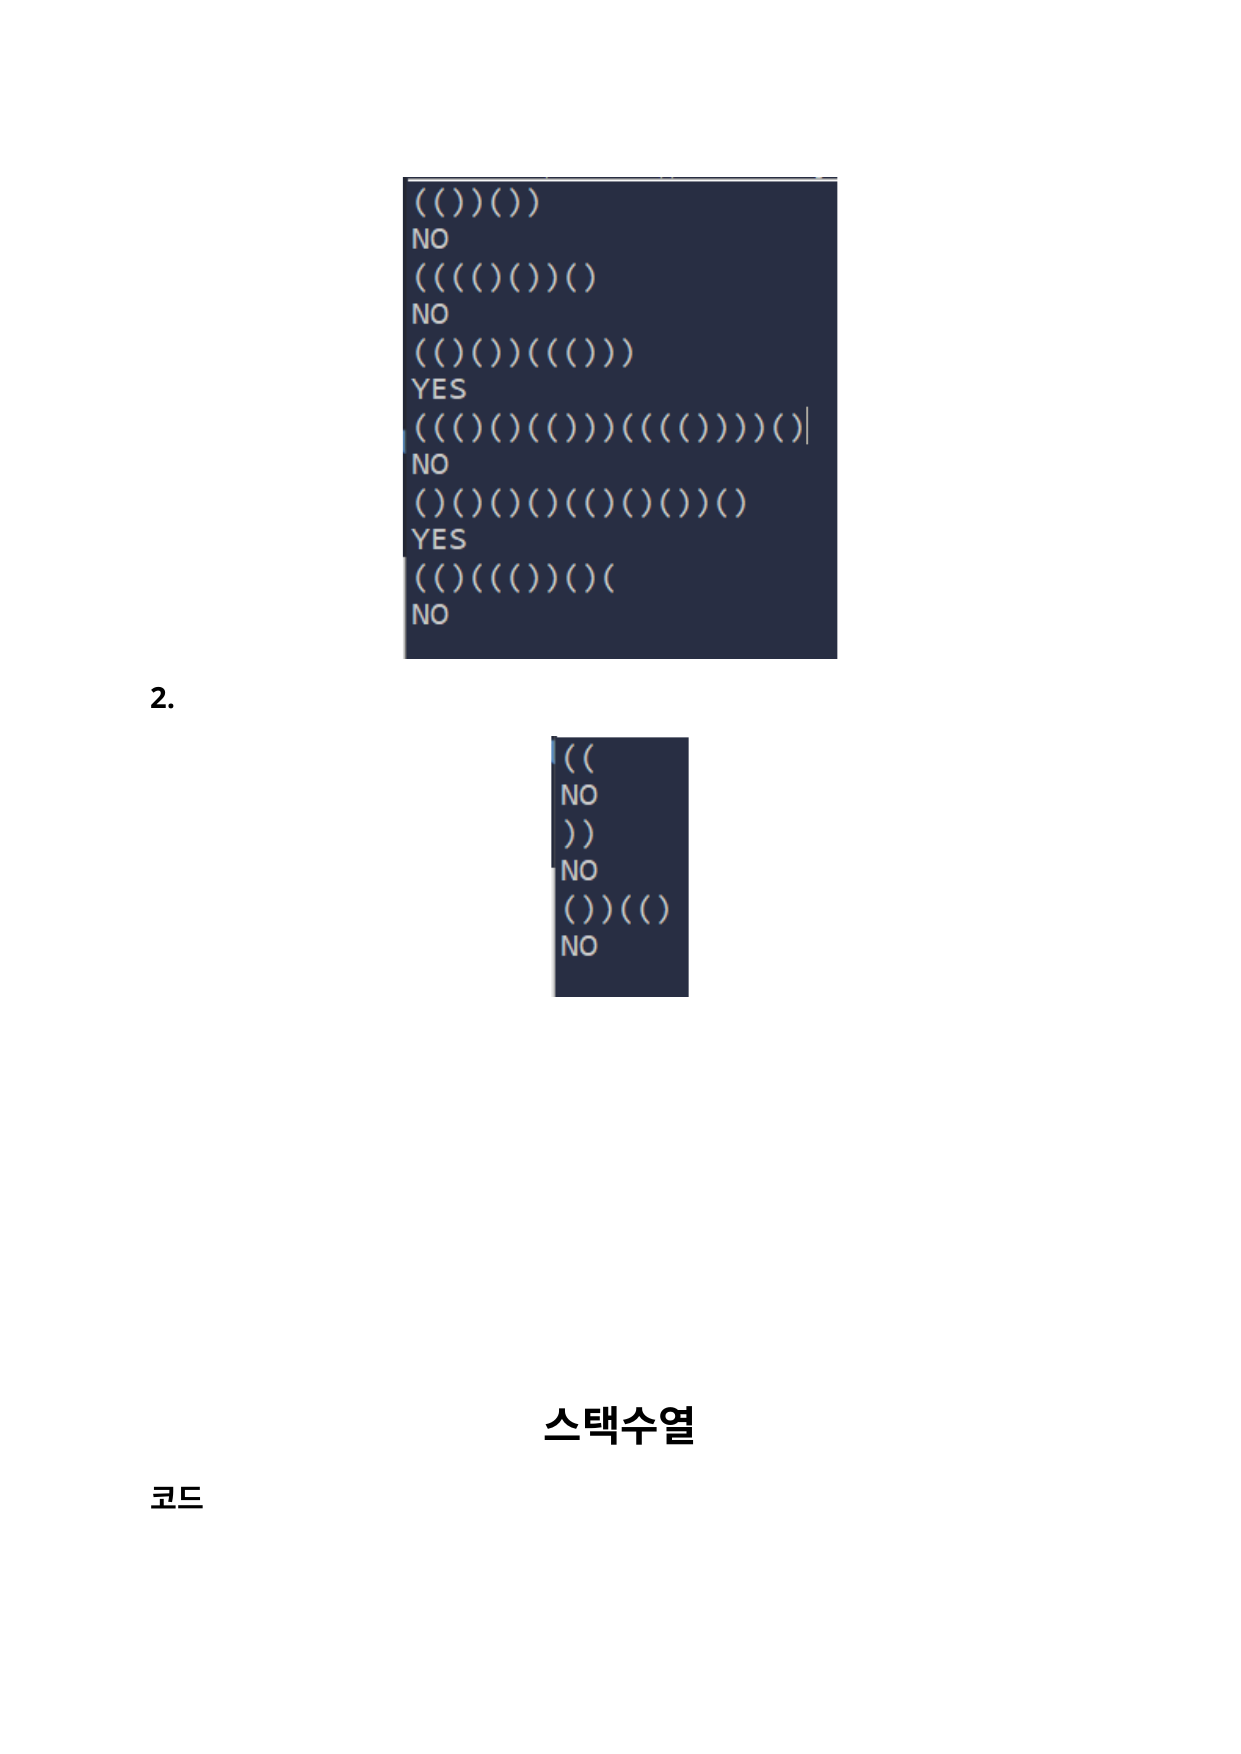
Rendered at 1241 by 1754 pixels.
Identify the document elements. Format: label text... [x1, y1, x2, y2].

picture [402, 177, 838, 659]
text 코드 [150, 1475, 1090, 1517]
picture [551, 736, 689, 997]
text 스택수열 [150, 1393, 1090, 1454]
text 2. [150, 677, 1090, 717]
